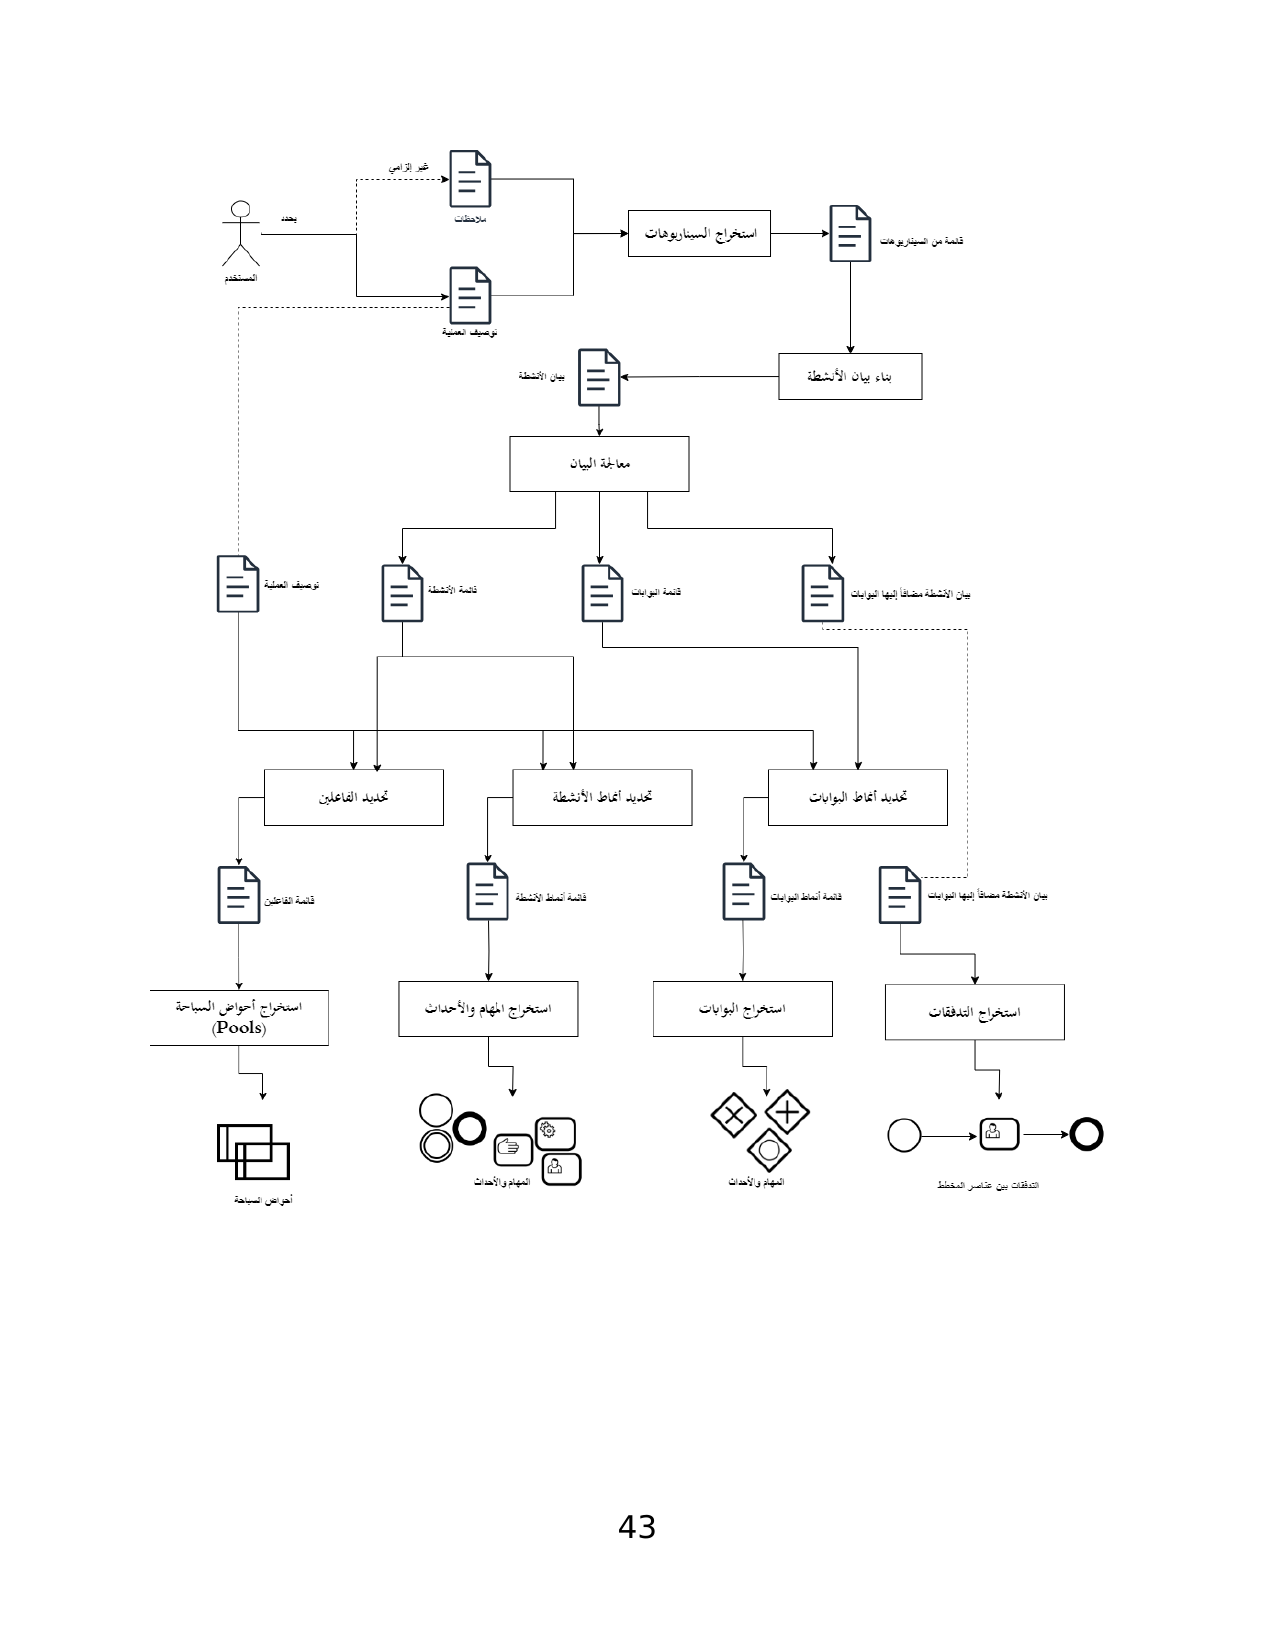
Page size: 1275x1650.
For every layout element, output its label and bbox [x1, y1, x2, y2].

picture [150, 150, 1125, 1221]
